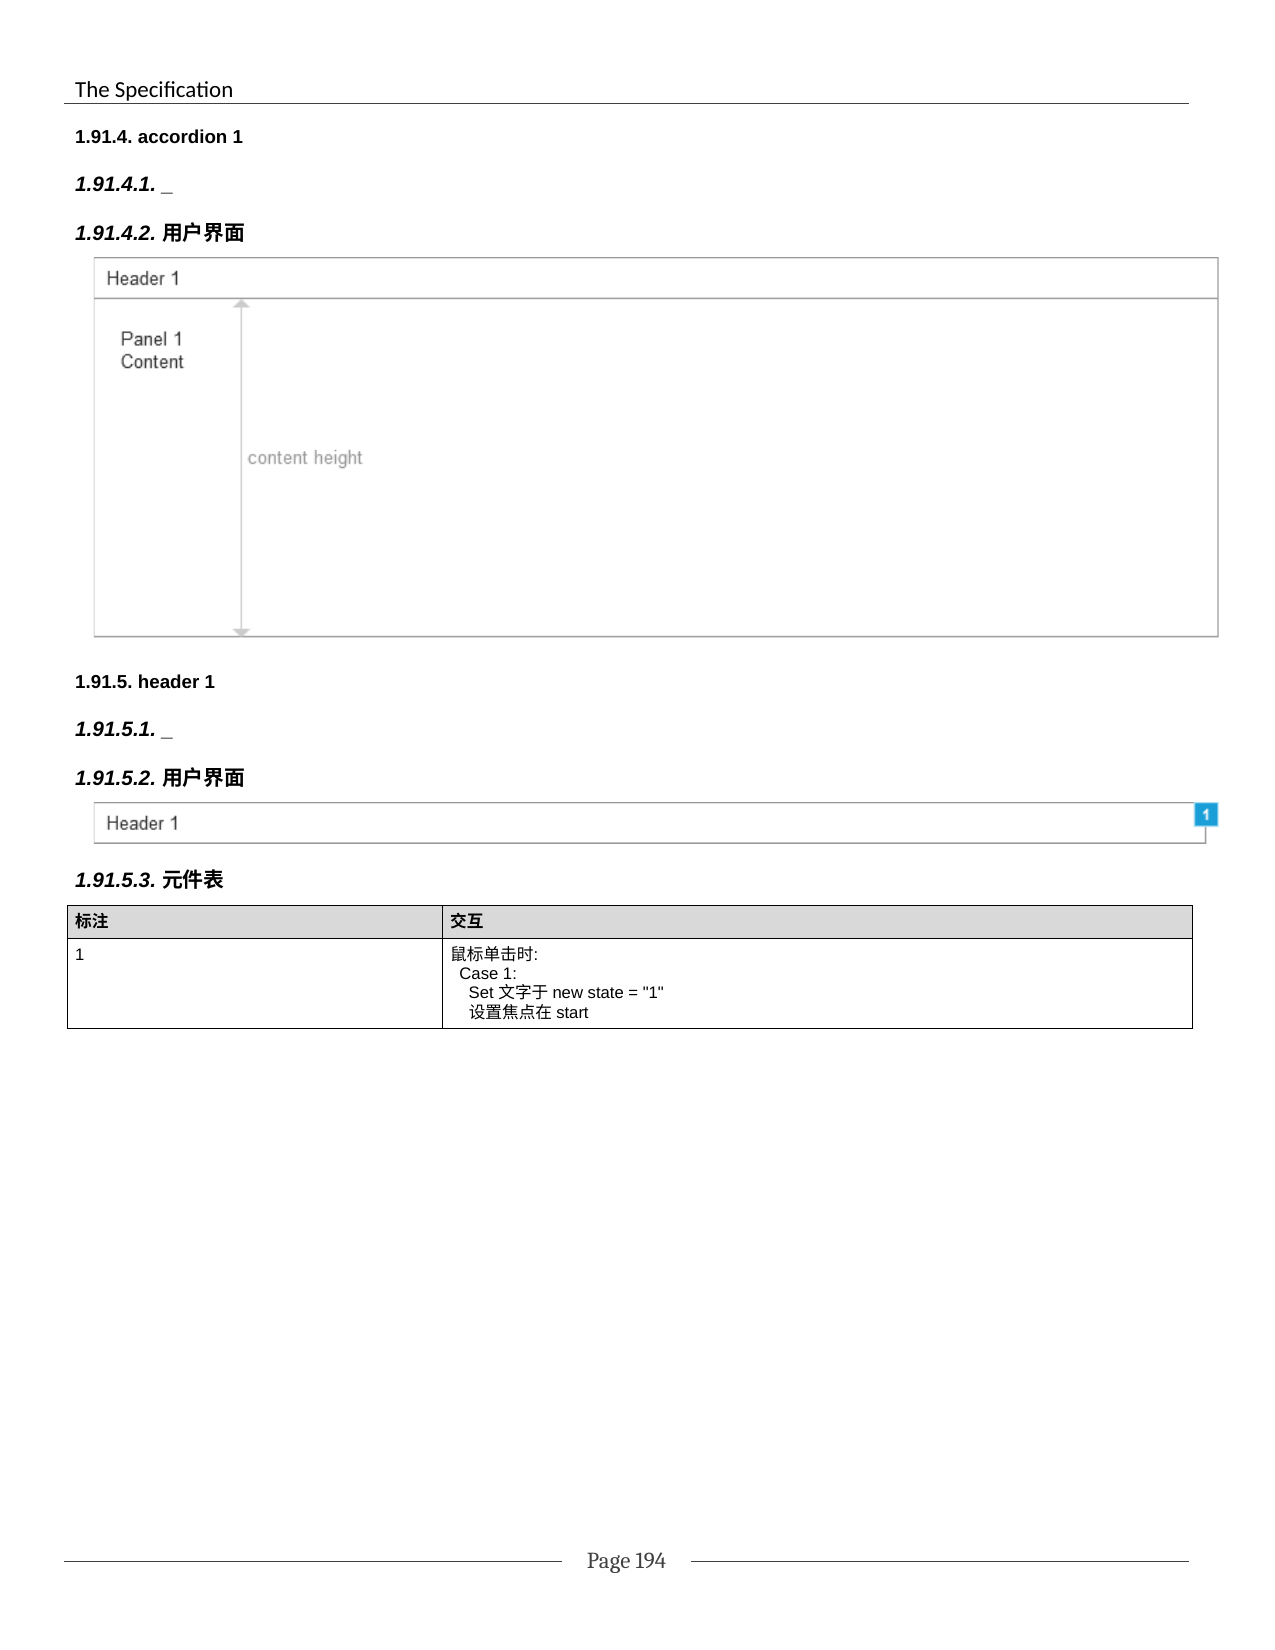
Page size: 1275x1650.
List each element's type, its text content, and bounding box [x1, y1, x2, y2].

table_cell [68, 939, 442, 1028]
subtitle header 1 [75, 670, 1200, 692]
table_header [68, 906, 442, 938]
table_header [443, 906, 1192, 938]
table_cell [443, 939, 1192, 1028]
subtitle _ [75, 172, 1200, 196]
subtitle 用户界面 [75, 766, 1200, 790]
subtitle accordion 1 [75, 126, 1200, 147]
subtitle 用户界面 [75, 221, 1200, 245]
subtitle _ [75, 717, 1200, 741]
subtitle 元件表 [75, 868, 1200, 892]
